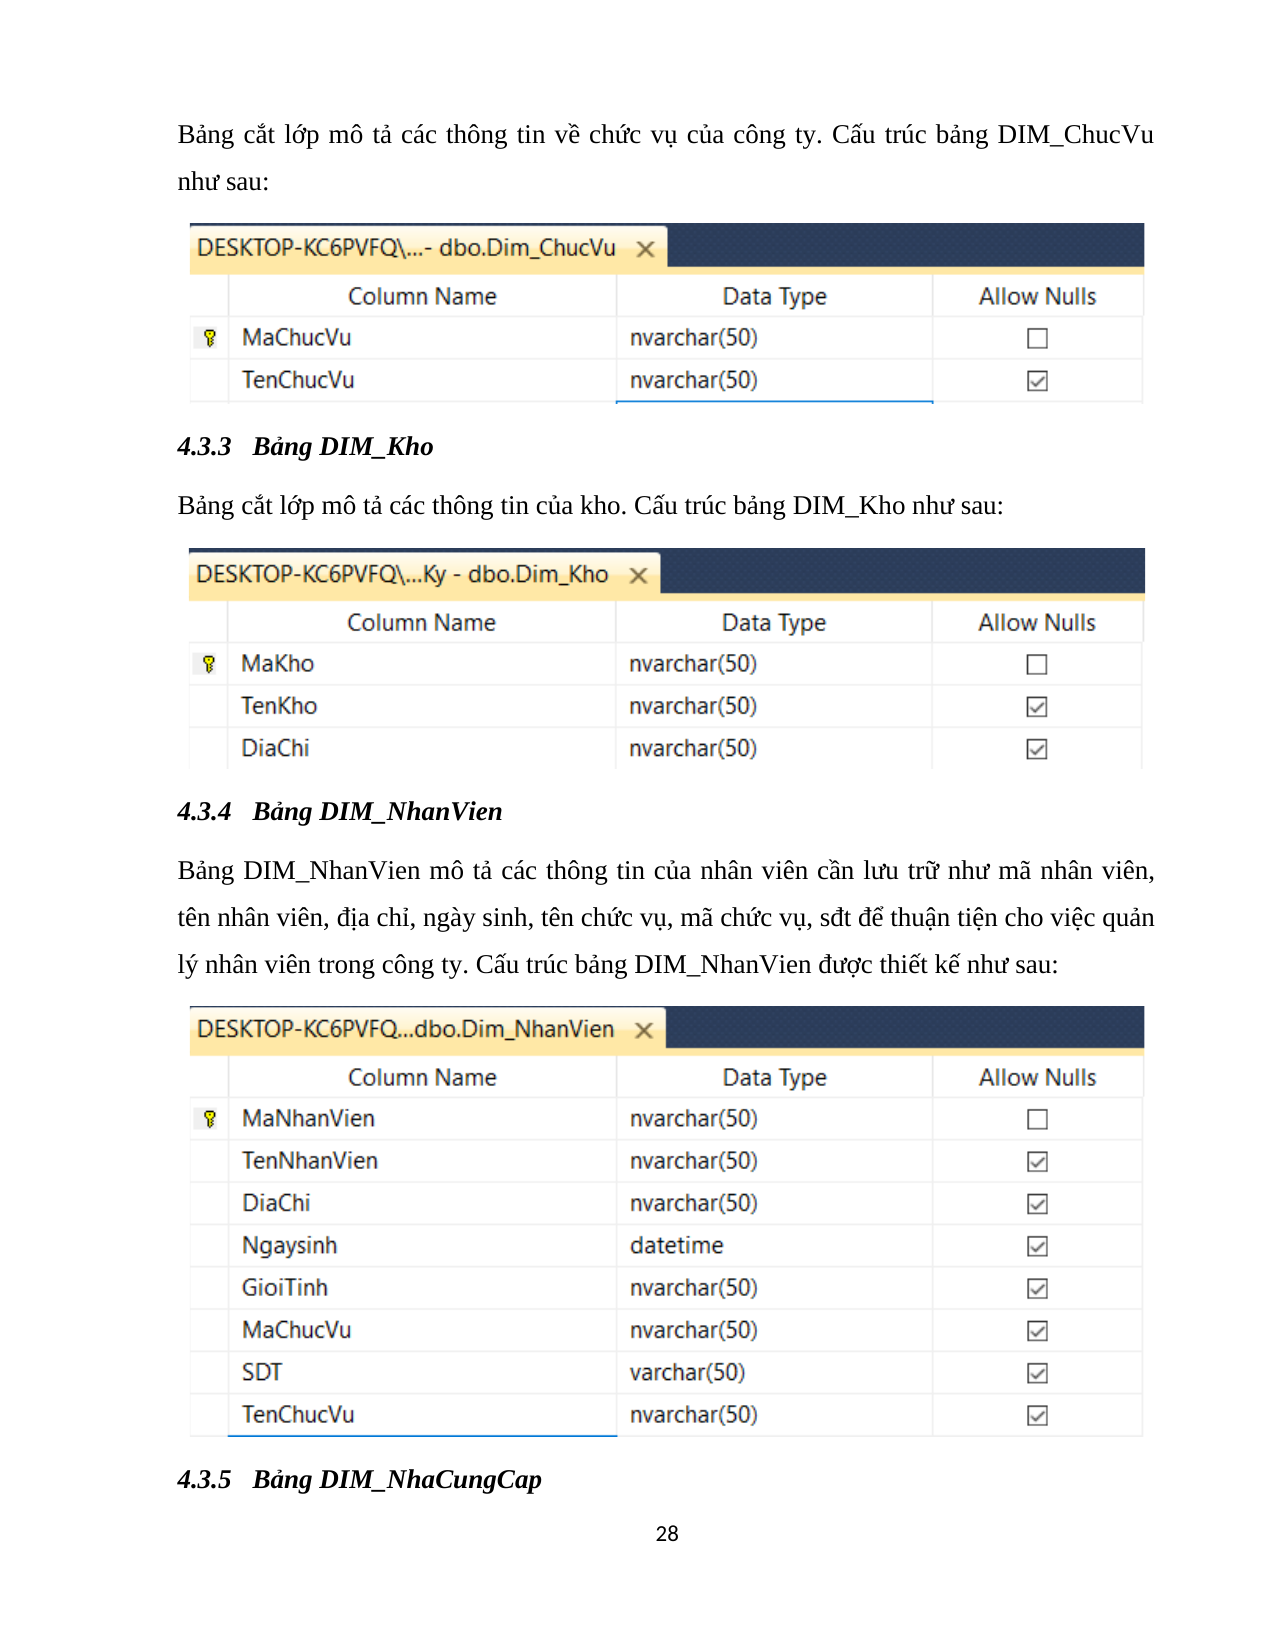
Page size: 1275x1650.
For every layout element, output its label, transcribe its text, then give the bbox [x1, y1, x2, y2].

text Bảng cắt lớp mô tả các thông tin về chức vụ của công ty. Cấu trúc bảng DIM_ChucVu như sau: [177, 118, 1157, 196]
list Bảng DIM_Kho [177, 430, 1157, 461]
list Bảng DIM_NhanVien [177, 795, 1157, 826]
text Bảng cắt lớp mô tả các thông tin của kho. Cấu trúc bảng DIM_Kho như sau: [177, 489, 1157, 520]
text Bảng DIM_NhanVien mô tả các thông tin của nhân viên cần lưu trữ như mã nhân viên, tên nhân viên, địa chỉ, ngày sinh, tên chức vụ, mã chức vụ, sđt để thuận tiện cho việc quản lý nhân viên trong công ty. Cấu trúc bảng DIM_NhanVien được thiết kế như sau: [177, 854, 1157, 979]
picture [188, 548, 1146, 769]
picture [189, 223, 1145, 404]
picture [189, 1006, 1145, 1437]
list Bảng DIM_NhaCungCap [177, 1463, 1157, 1494]
